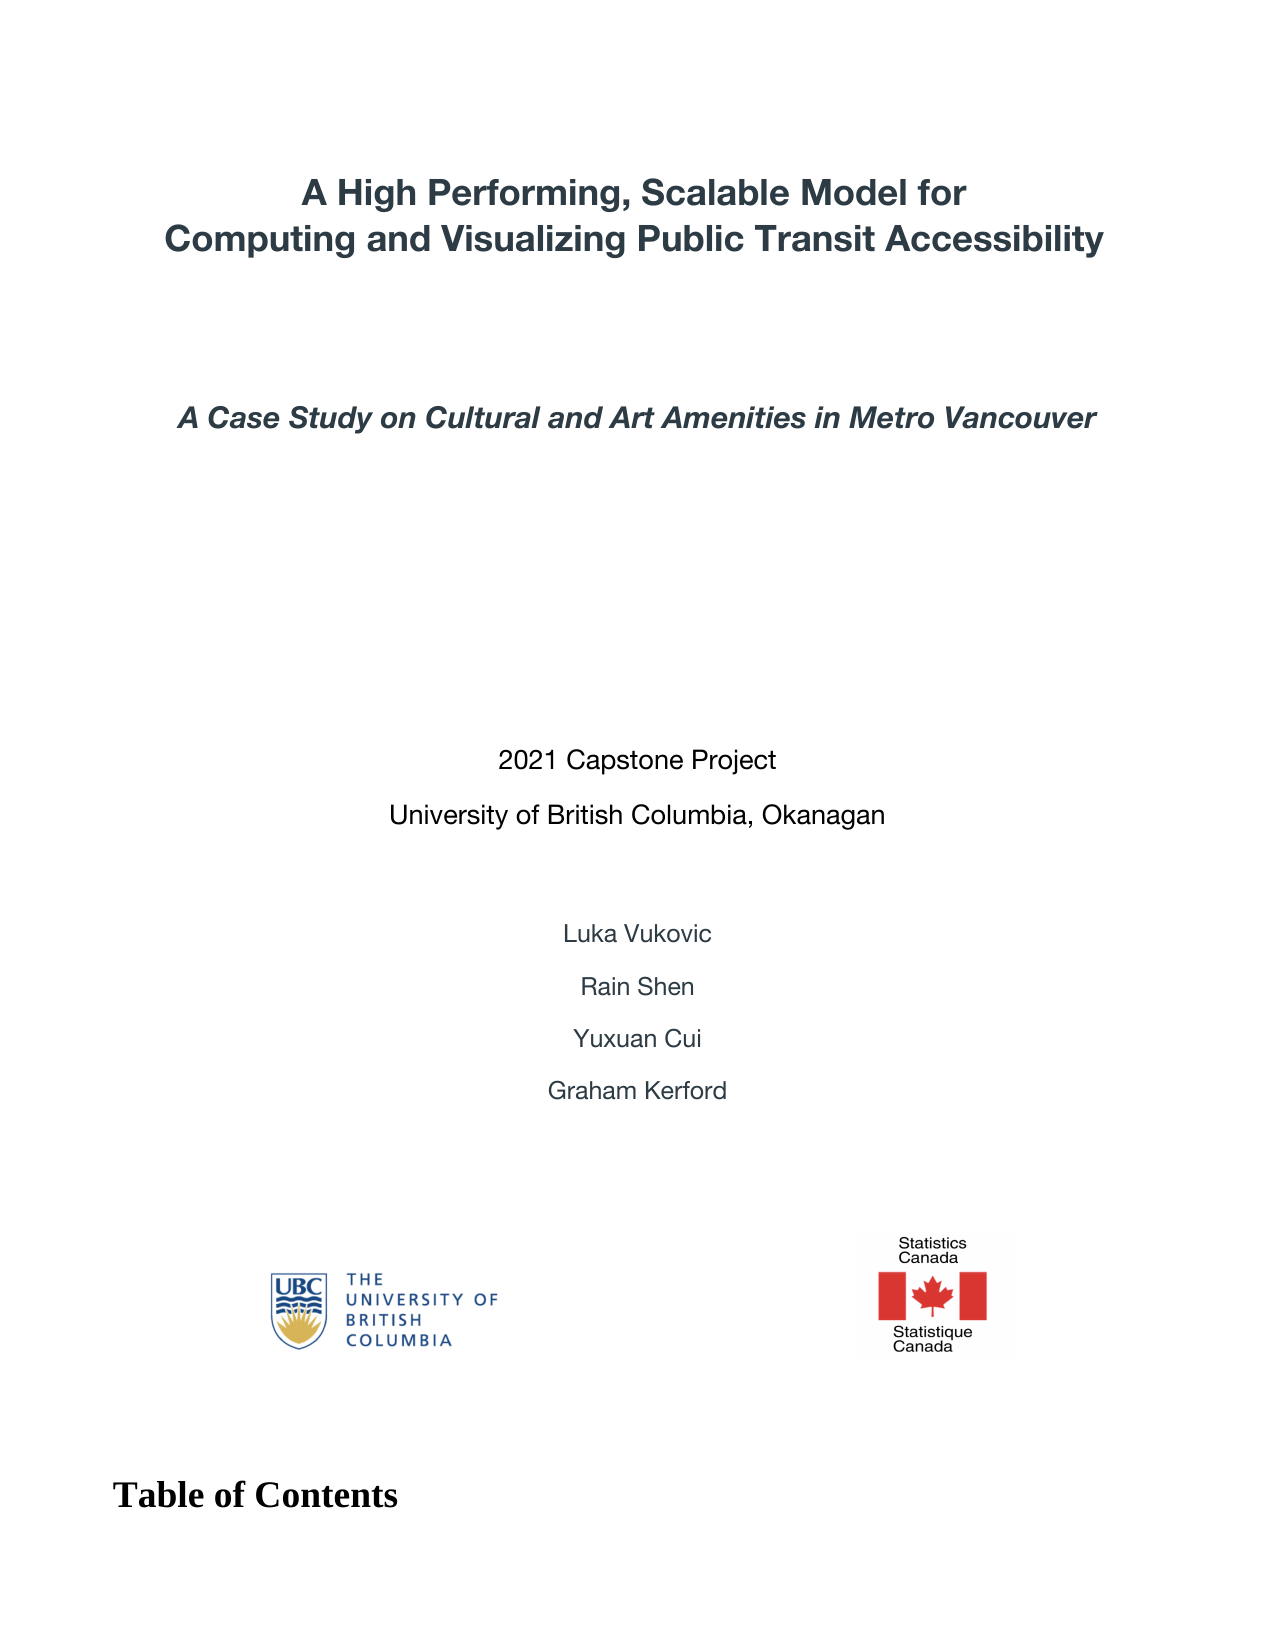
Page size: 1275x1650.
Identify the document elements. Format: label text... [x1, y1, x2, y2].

picture [858, 1230, 1017, 1361]
text 2021 Capstone Project [113, 743, 1162, 777]
text Computing and Visualizing Public Transit Accessibility [113, 215, 1156, 261]
text A Case Study on Cultural and Art Amenities in Metro Vancouver [113, 349, 1156, 438]
text Yuxuan Cui [113, 1023, 1162, 1054]
text University of British Columbia, Okanagan [113, 798, 1162, 832]
text Rain Shen [113, 971, 1162, 1002]
text Table of Contents [113, 1473, 1162, 1516]
picture [258, 1255, 504, 1361]
text A High Performing, Scalable Model for [113, 169, 1156, 215]
text Luka Vukovic [113, 918, 1162, 950]
text Graham Kerford [113, 1075, 1162, 1107]
